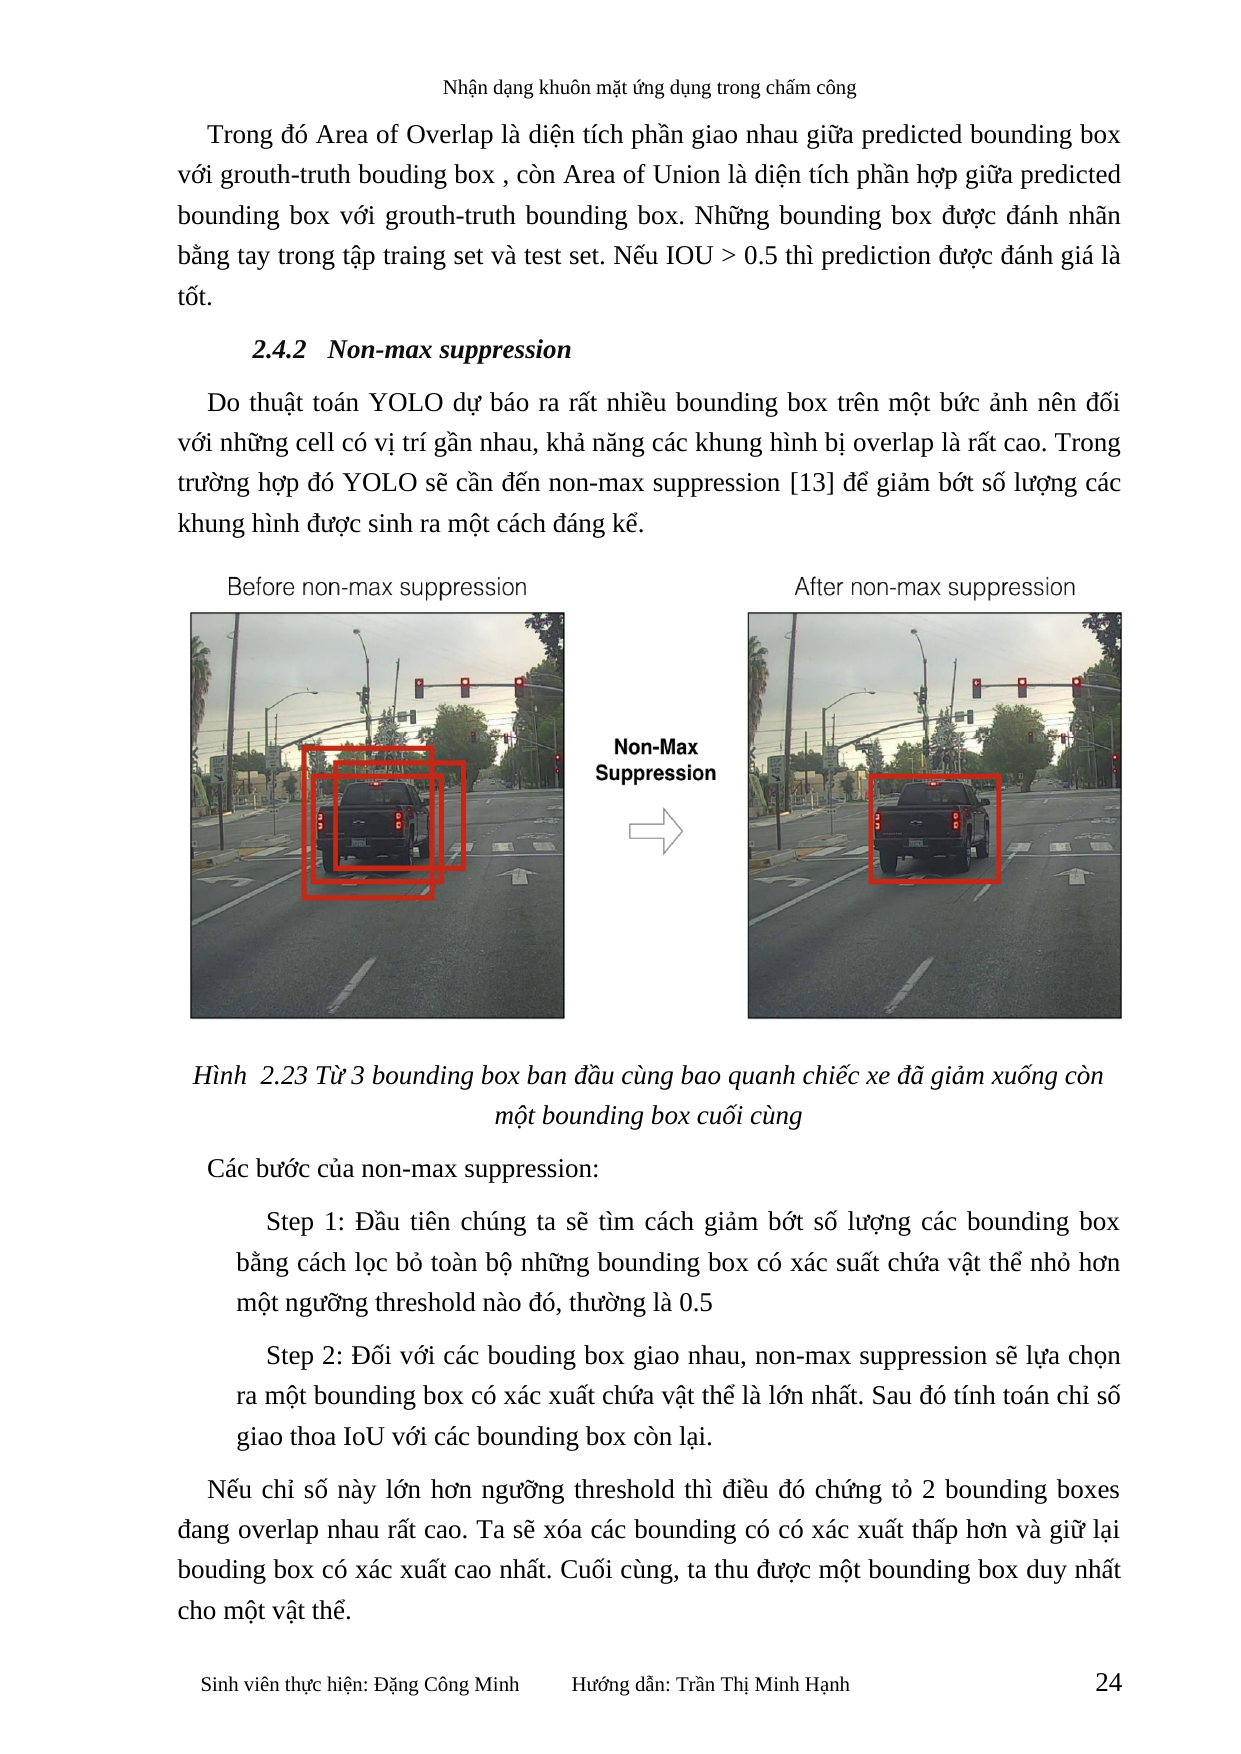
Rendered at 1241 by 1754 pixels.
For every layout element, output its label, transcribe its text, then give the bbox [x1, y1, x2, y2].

text Trong đó Area of Overlap là diện tích phần giao nhau giữa predicted bounding box với grouth-truth bouding box , còn Area of Union là diện tích phần hợp giữa predicted bounding box với grouth-truth bounding box. Những bounding box được đánh nhãn bằng tay trong tập traing set và test set. Nếu IOU > 0.5 thì prediction được đánh giá là tốt. [177, 118, 1122, 311]
text Do thuật toán YOLO dự báo ra rất nhiều bounding box trên một bức ảnh nên đối với những cell có vị trí gần nhau, khả năng các khung hình bị overlap là rất cao. Trong trường hợp đó YOLO sẽ cần đến non-max suppression để giảm bớt số lượng các khung hình được sinh ra một cách đáng kể. [177, 386, 1122, 538]
text Các bước của non-max suppression: [177, 1152, 1122, 1183]
text Step 2: Đối với các bouding box giao nhau, non-max suppression sẽ lựa chọn ra một bounding box có xác xuất chứa vật thể là lớn nhất. Sau đó tính toán chỉ số giao thoa IoU với các bounding box còn lại. [236, 1339, 1122, 1451]
picture [177, 559, 1140, 1038]
text Step 1: Đầu tiên chúng ta sẽ tìm cách giảm bớt số lượng các bounding box bằng cách lọc bỏ toàn bộ những bounding box có xác suất chứa vật thể nhỏ hơn một ngưỡng threshold nào đó, thường là 0.5 [236, 1205, 1122, 1317]
text Nếu chỉ số này lớn hơn ngưỡng threshold thì điều đó chứng tỏ 2 bounding boxes đang overlap nhau rất cao. Ta sẽ xóa các bounding có có xác xuất thấp hơn và giữ lại bouding box có xác xuất cao nhất. Cuối cùng, ta thu được một bounding box duy nhất cho một vật thể. [177, 1473, 1122, 1625]
subtitle Non-max suppression [252, 333, 1122, 364]
